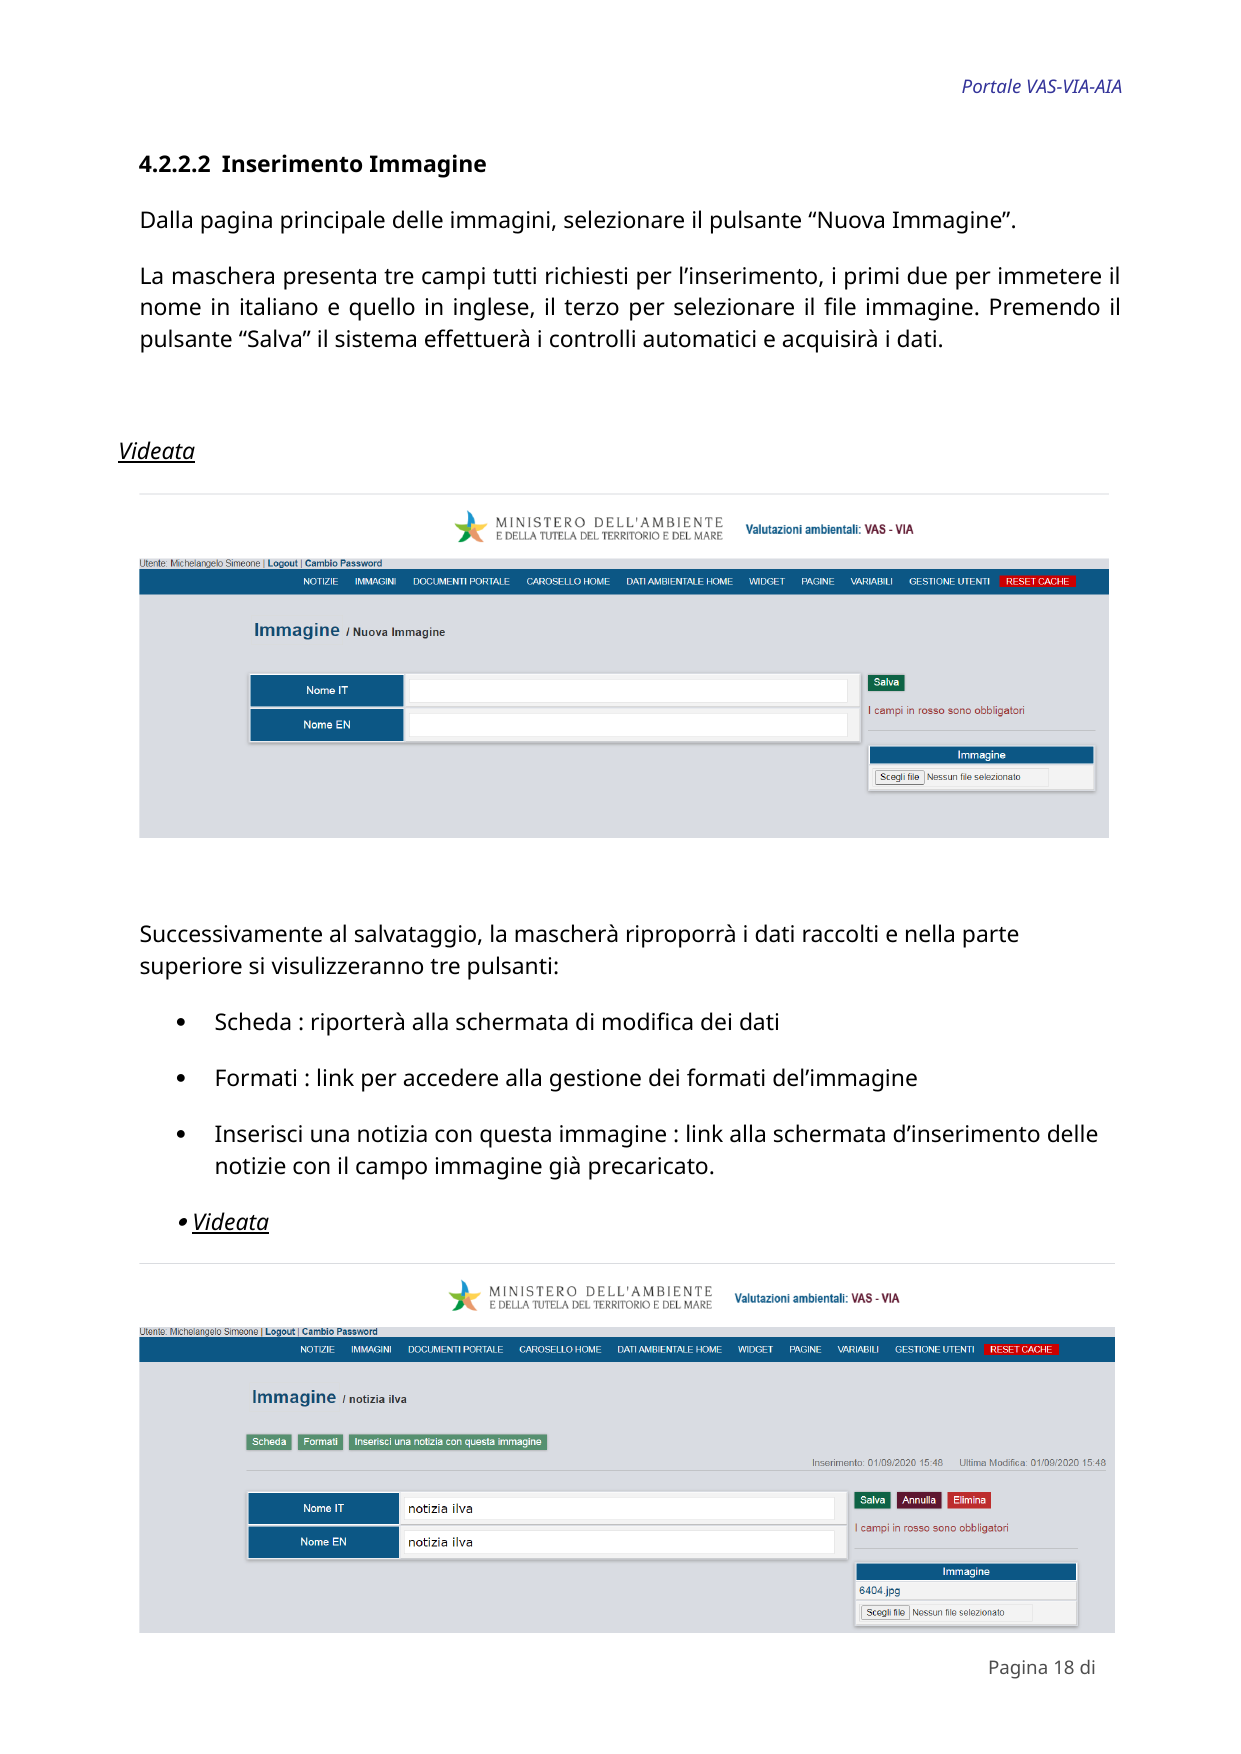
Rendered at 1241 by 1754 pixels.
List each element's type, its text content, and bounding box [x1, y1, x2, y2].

list Inserimento Immagine [138, 148, 1122, 179]
list Dalla pagina principale delle immagini, selezionare il pulsante “Nuova Immagine”. [139, 204, 1122, 235]
picture [139, 1262, 1115, 1633]
list Videata [118, 435, 1122, 466]
list Scheda : riporterà alla schermata di modifica dei dati [177, 1006, 1122, 1037]
list Inserisci una notizia con questa immagine : link alla schermata d’inserimento delle notizie con il campo immagine già precaricato. [177, 1118, 1122, 1181]
list Successivamente al salvataggio, la mascherà riproporrà i dati raccolti e nella parte superiore si visulizzeranno tre pulsanti: [139, 918, 1122, 981]
list La maschera presenta tre campi tutti richiesti per l’inserimento, i primi due per immetere il nome in italiano e quello in inglese, il terzo per selezionare il file immagine. Premendo il pulsante “Salva” il sistema effettuerà i controlli automatici e acquisirà i dati. [139, 260, 1122, 354]
list Formati : link per accedere alla gestione dei formati del’immagine [177, 1062, 1122, 1093]
picture [139, 491, 1109, 838]
list Videata [177, 1206, 1122, 1237]
